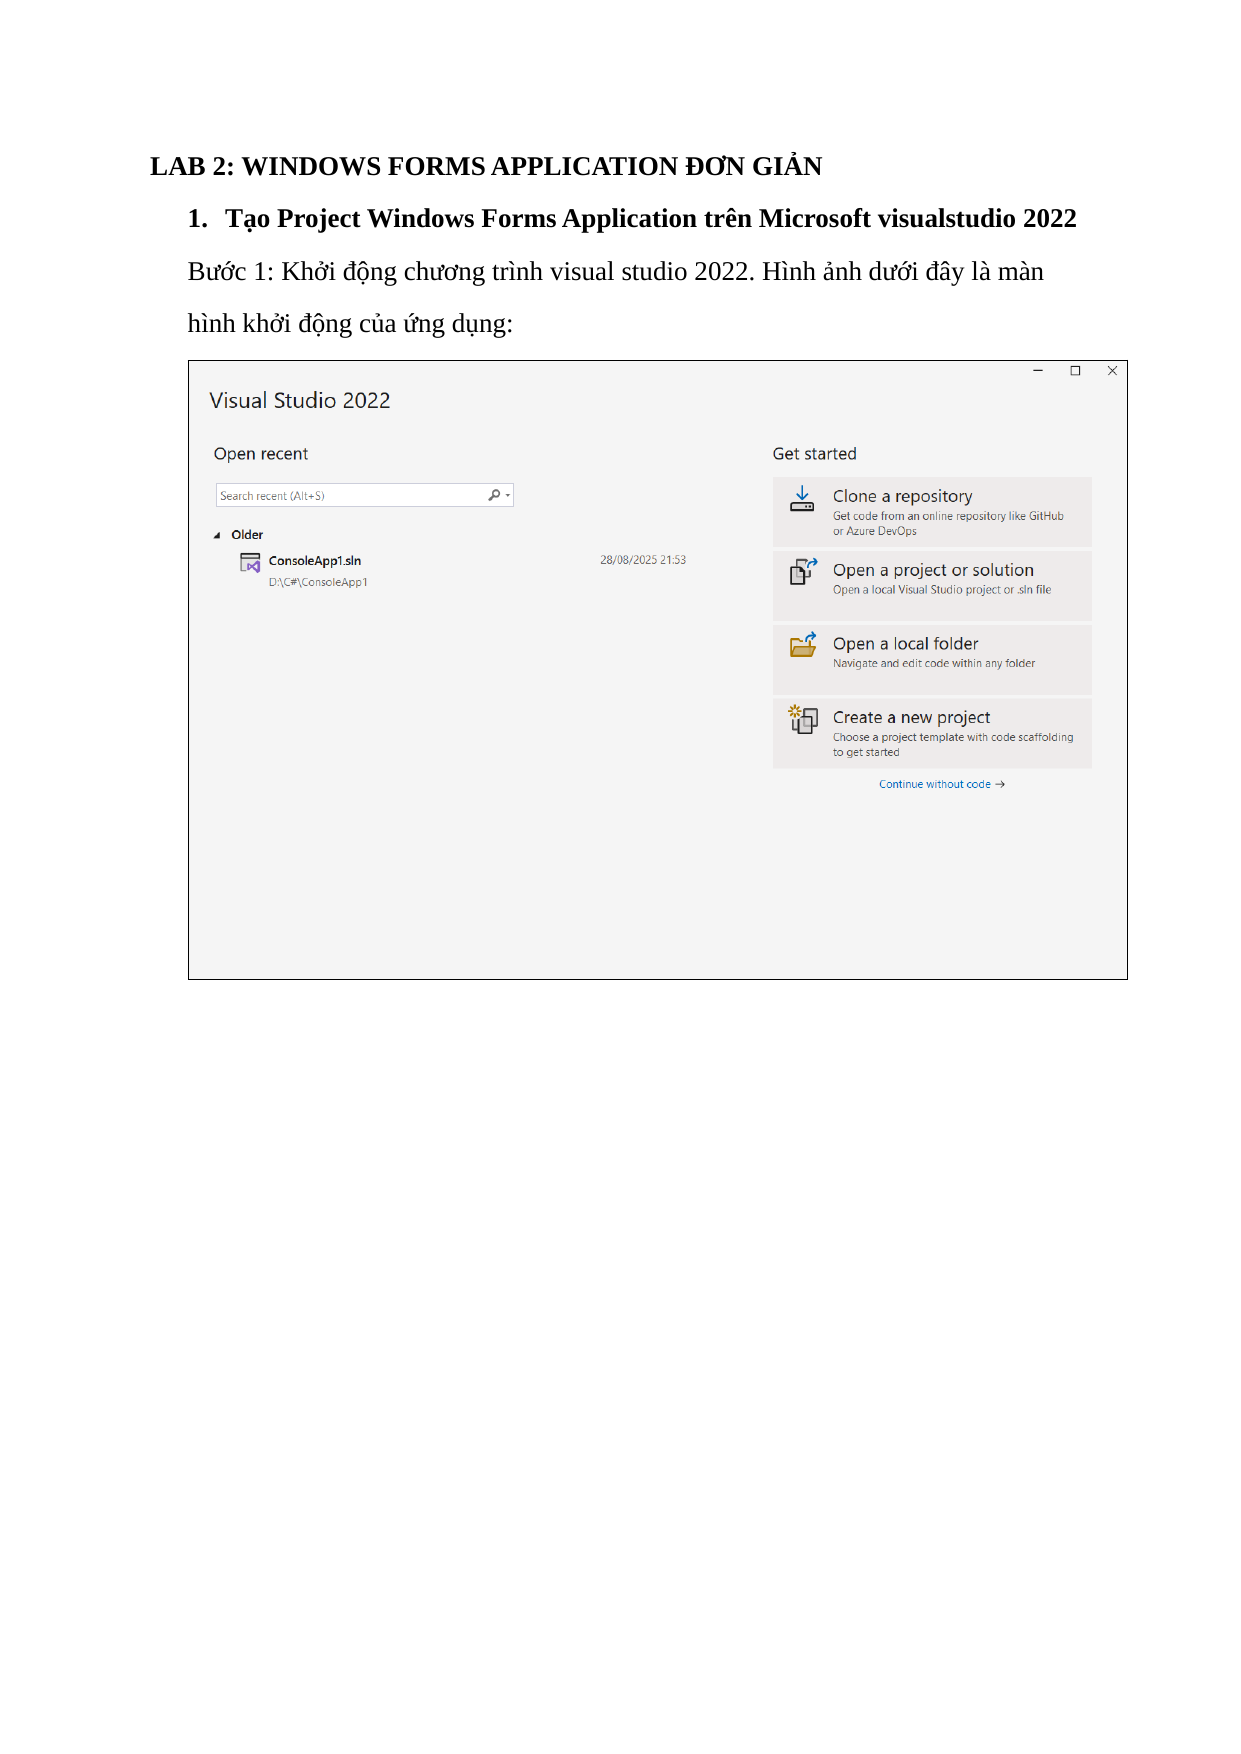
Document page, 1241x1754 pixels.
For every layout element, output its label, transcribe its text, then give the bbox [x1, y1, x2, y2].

text Bước 1: Khởi động chương trình visual studio 2022. Hình ảnh dưới đây là màn [187, 255, 1090, 286]
list Tạo Project Windows Forms Application trên Microsoft visualstudio 2022 [187, 202, 1090, 233]
text LAB 2: WINDOWS FORMS APPLICATION ĐƠN GIẢN [150, 150, 1090, 181]
picture [189, 361, 1127, 979]
text hình khởi động của ứng dụng: [187, 307, 1090, 338]
